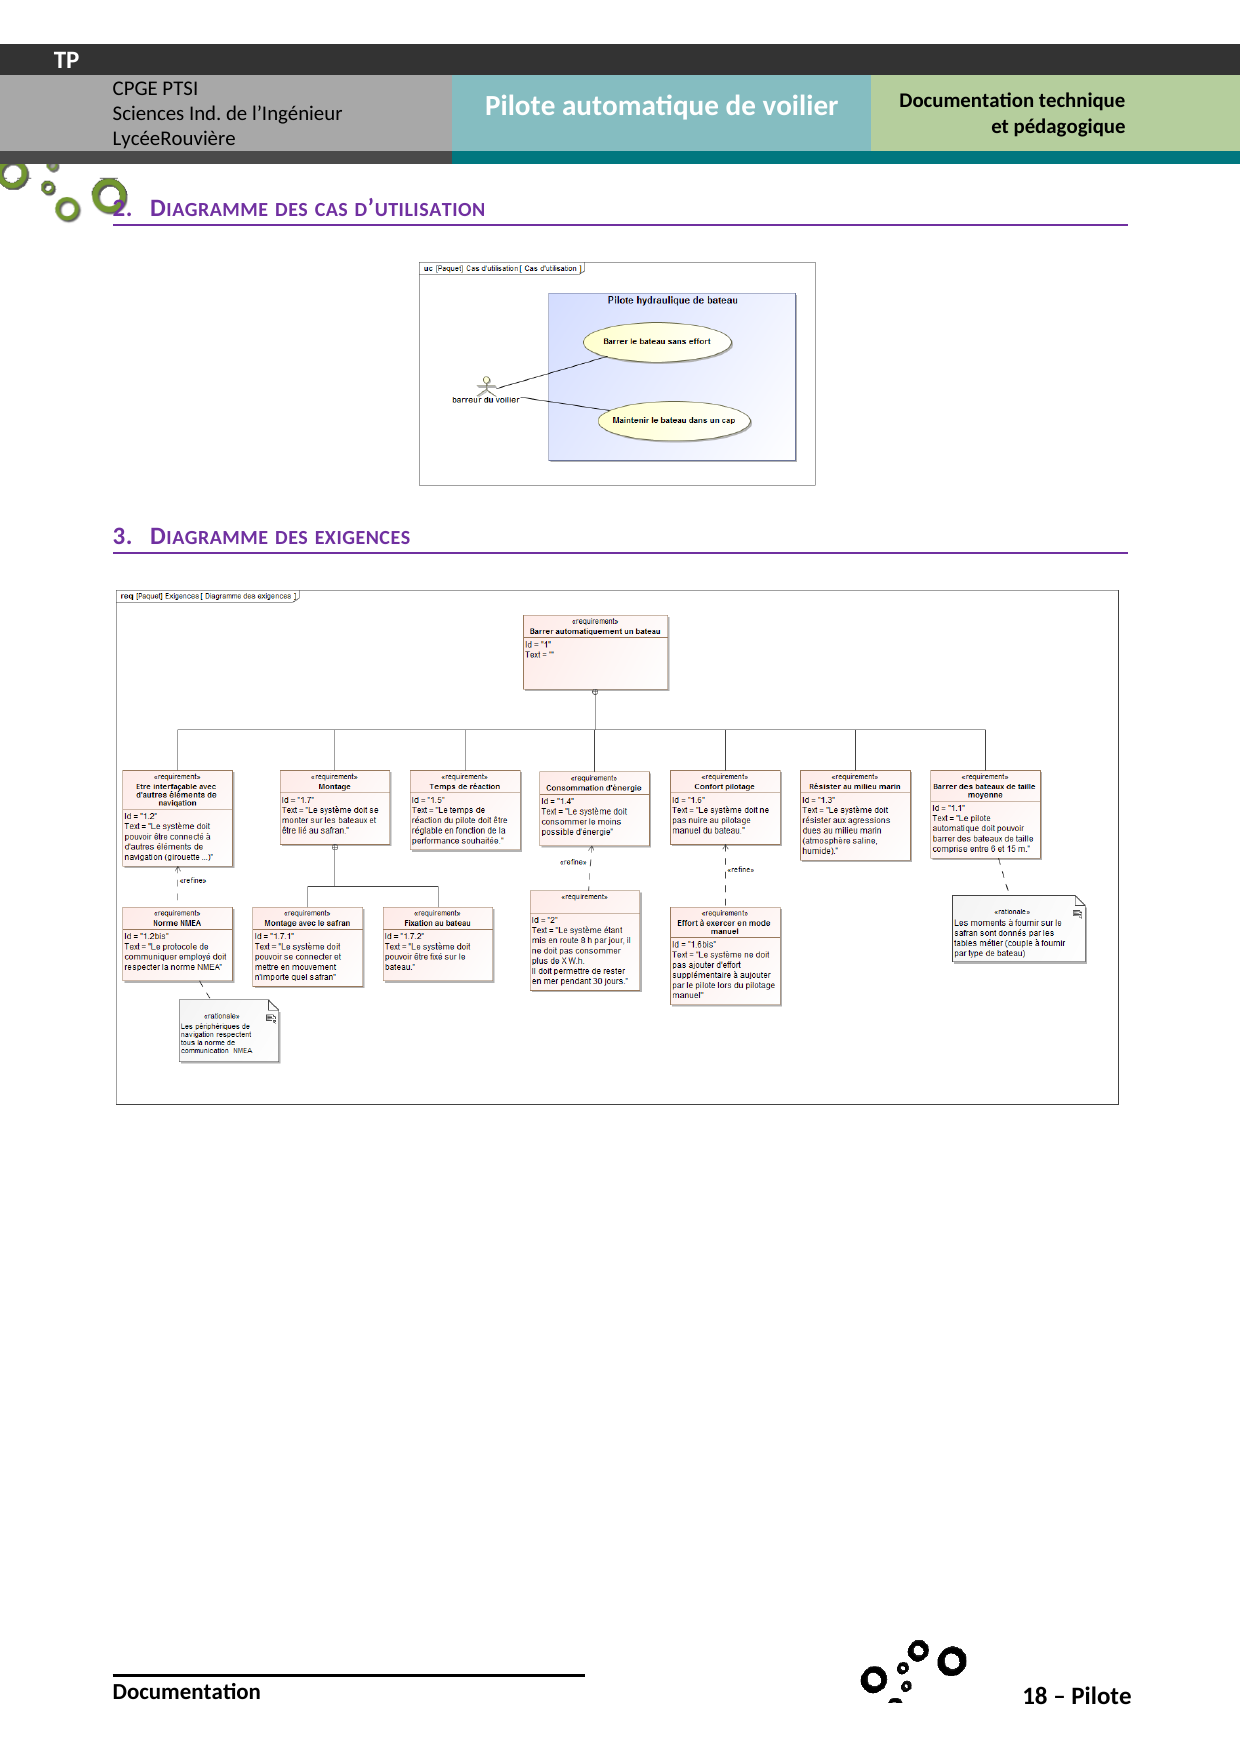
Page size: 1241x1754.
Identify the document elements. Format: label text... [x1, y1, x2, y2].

picture [112, 586, 1128, 1114]
picture [0, 164, 128, 224]
subtitle Diagramme des exigences [112, 520, 1128, 554]
picture [416, 258, 825, 495]
picture [860, 1640, 967, 1703]
subtitle Diagramme des cas d’utilisation [112, 192, 1128, 226]
